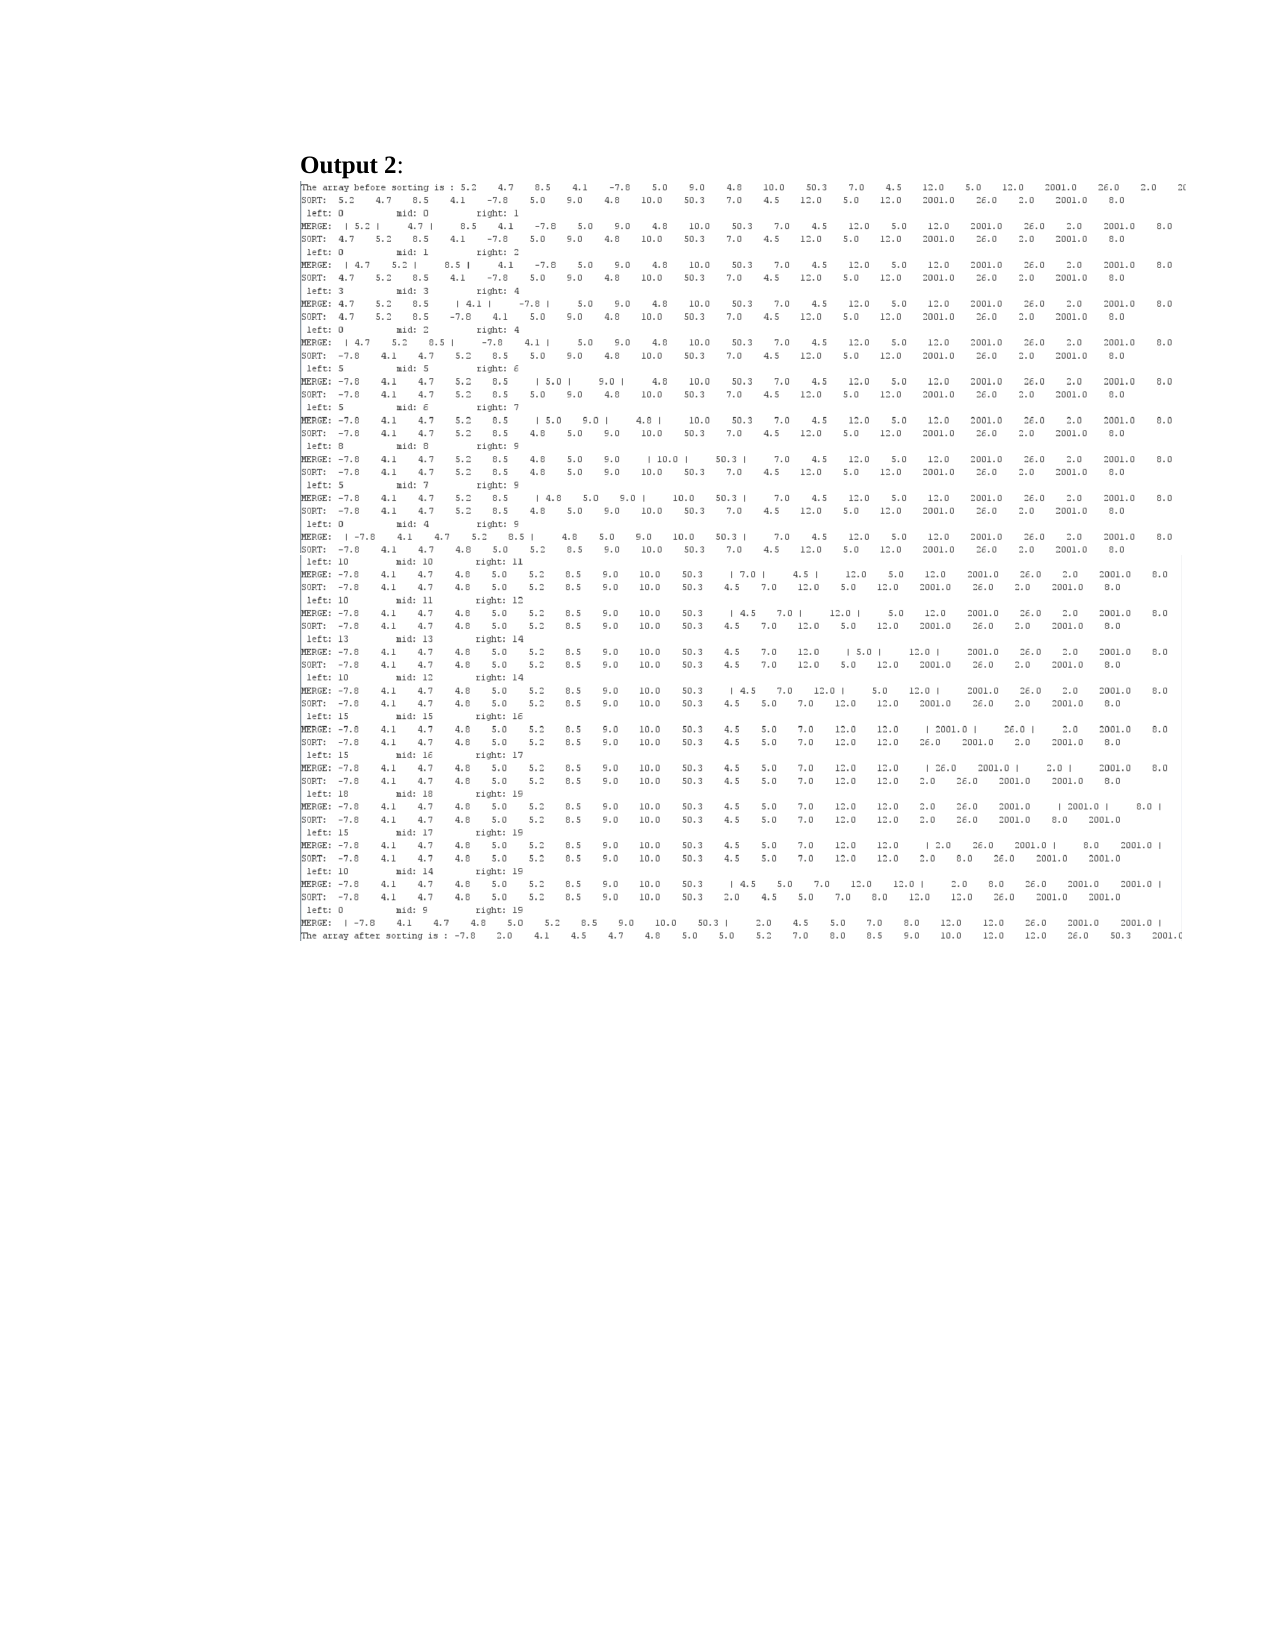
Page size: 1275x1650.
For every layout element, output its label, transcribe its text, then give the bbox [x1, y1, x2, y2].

list Output 2: [300, 150, 1125, 179]
picture [300, 555, 1182, 941]
picture [300, 181, 1186, 553]
